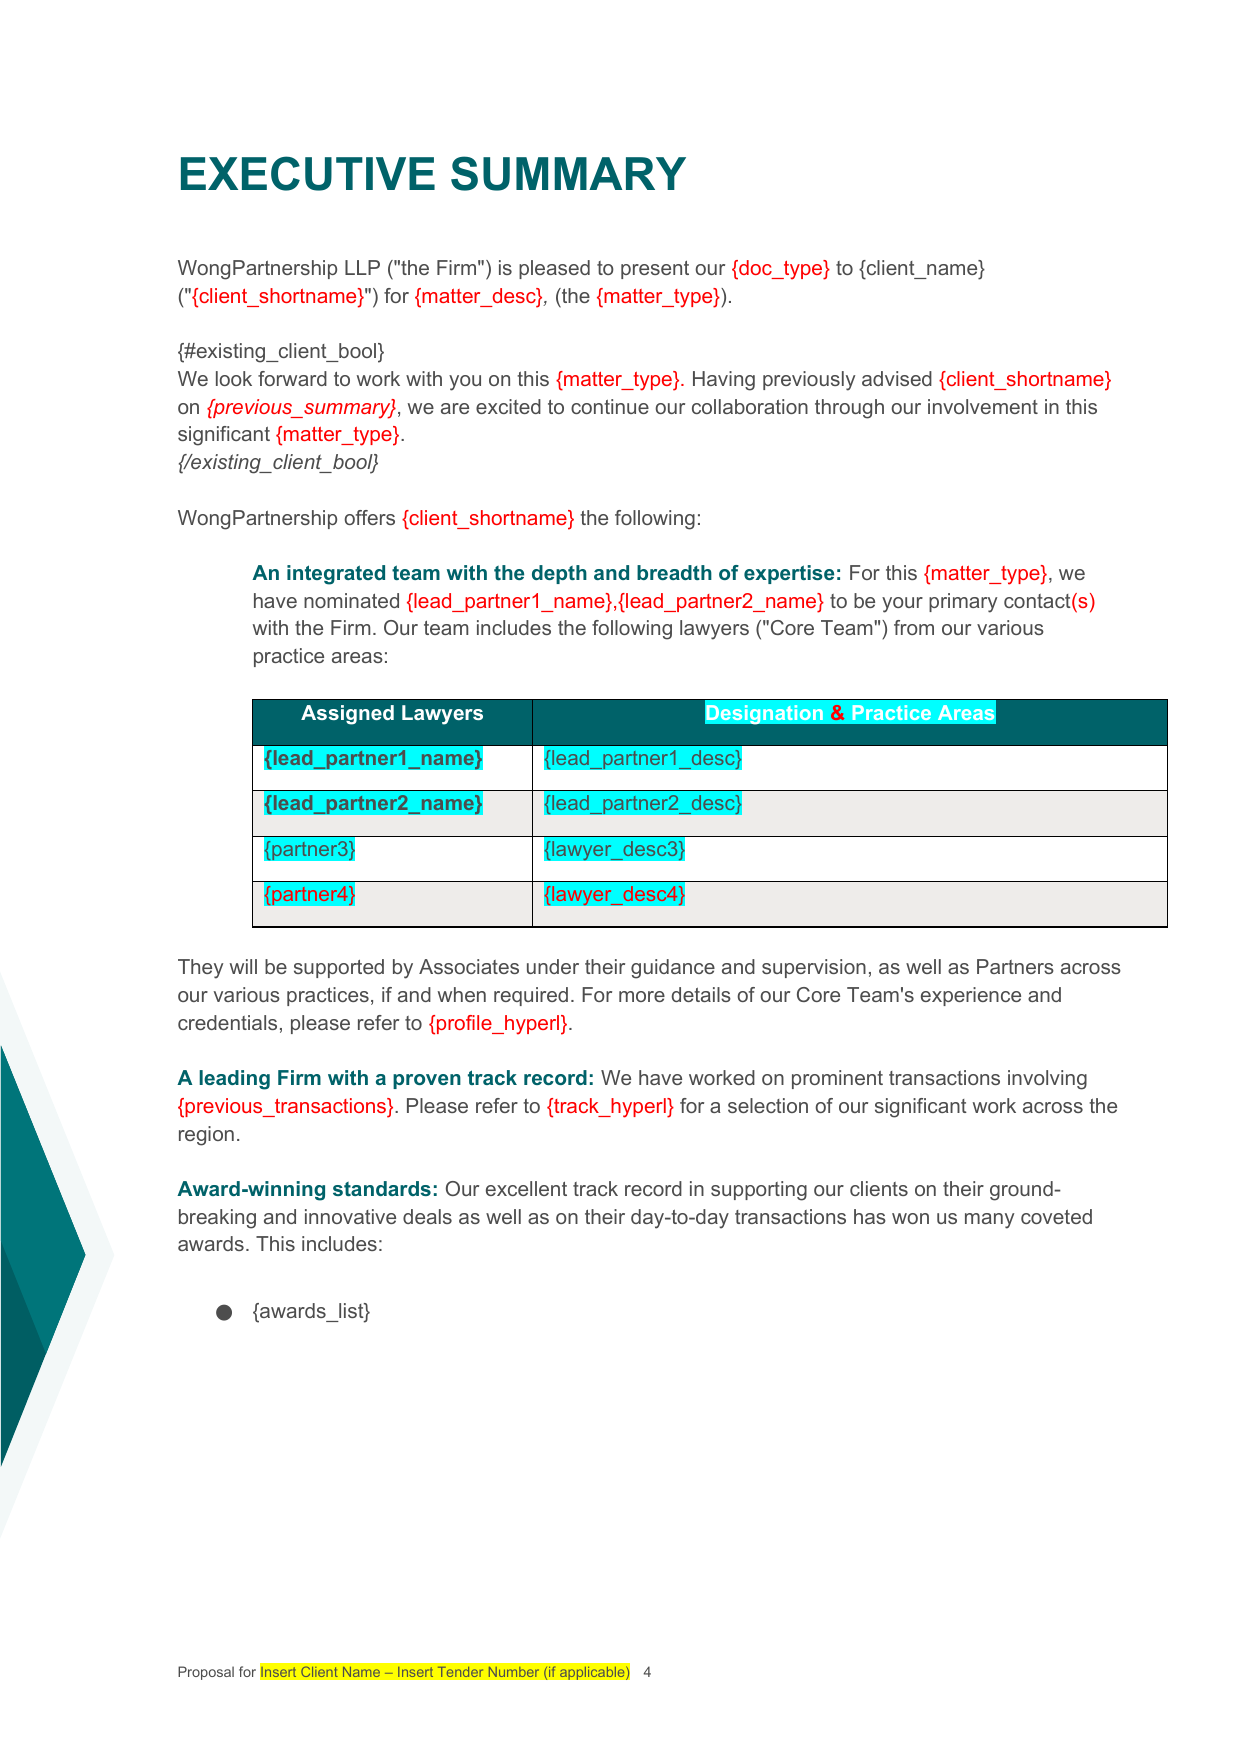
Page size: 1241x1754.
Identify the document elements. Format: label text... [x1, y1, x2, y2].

subtitle EXECUTIVE SUMMARY [177, 148, 1122, 200]
text A leading Firm with a proven track record: We have worked on prominent transactions involving {previous_transactions}. Please refer to {track_hyperl} for a selection of our significant work across the region. [177, 1066, 1122, 1145]
text We look forward to work with you on this {matter_type}. Having previously advised {client_shortname} on {previous_summary}, we are excited to continue our collaboration through our involvement in this significant {matter_type}. [177, 367, 1122, 446]
text WongPartnership LLP ("the Firm") is pleased to present our {doc_type} to {client_name} ("{client_shortname}") for {matter_desc}, (the {matter_type}). [177, 256, 1122, 308]
text WongPartnership offers {client_shortname} the following: [177, 505, 1122, 557]
text {#existing_client_bool} [177, 339, 1122, 363]
text An integrated team with the depth and breadth of expertise: For this {matter_type}, we have nominated {lead_partner1_name},{lead_partner2_name} to be your primary contact(s) with the Firm. Our team includes the following lawyers ("Core Team") from our various practice areas: [252, 561, 1122, 668]
table_cell {lead_partner1_desc} [533, 746, 1167, 790]
list {awards_list} [215, 1288, 1122, 1330]
text They will be supported by Associates under their guidance and supervision, as well as Partners across our various practices, if and when required. For more details of our Core Team's experience and credentials, please refer to {profile_hyperl}. [177, 955, 1122, 1034]
text {/existing_client_bool} [177, 450, 1122, 474]
text Award-winning standards: Our excellent track record in supporting our clients on their ground-breaking and innovative deals as well as on their day-to-day transactions has won us many coveted awards. This includes: [177, 1177, 1122, 1256]
table_cell {lead_partner1_name} [253, 746, 532, 790]
table_header Assigned Lawyers [253, 700, 532, 745]
table_cell {lawyer_desc3} [533, 837, 1167, 881]
table_cell {lawyer_desc4} [533, 882, 1167, 926]
table_header Designation & Practice Areas [533, 700, 1167, 745]
table_cell {lead_partner2_desc} [533, 791, 1167, 836]
table_cell {partner4} [253, 882, 532, 926]
table_cell {partner3} [253, 837, 532, 881]
table_cell {lead_partner2_name} [253, 791, 532, 836]
